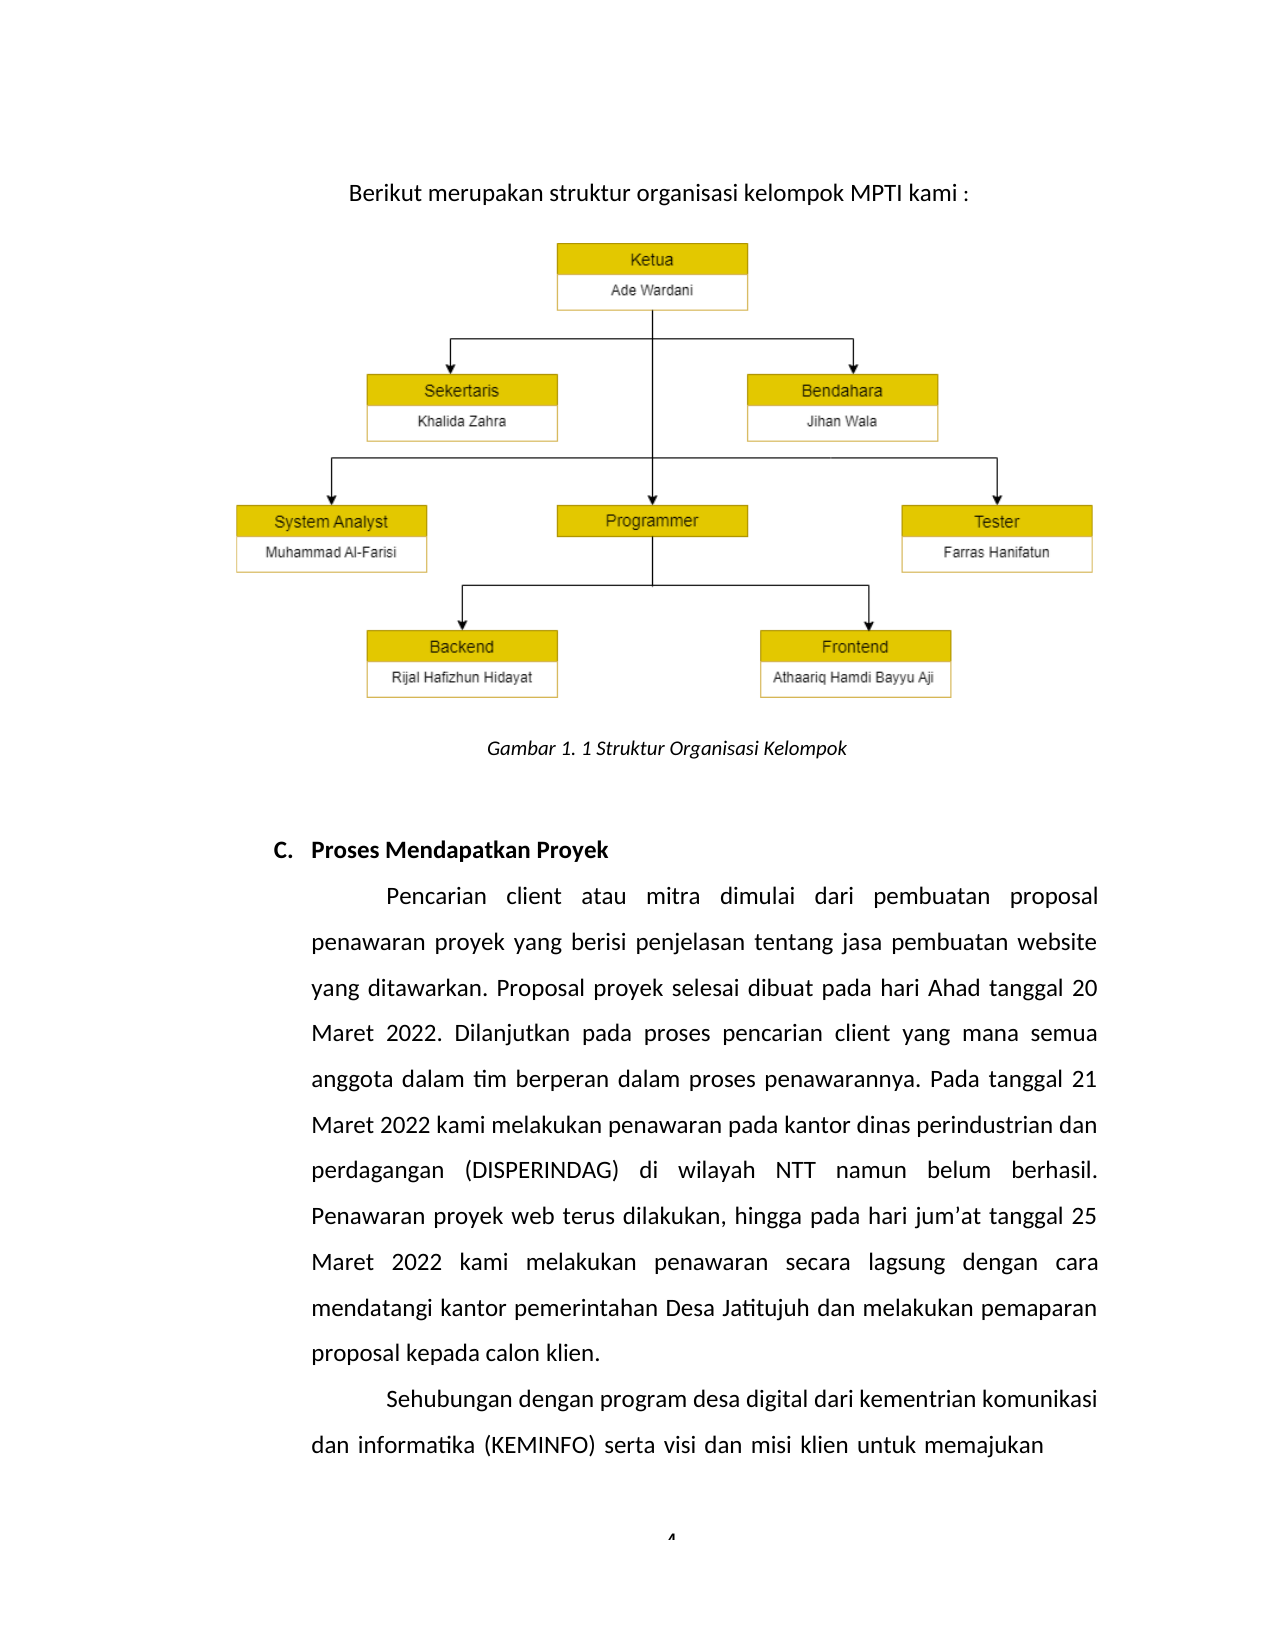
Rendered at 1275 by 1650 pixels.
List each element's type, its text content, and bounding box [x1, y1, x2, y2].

subtitle Proses Mendapatkan Proyek [274, 834, 1208, 865]
text Gambar 1. 1 Struktur Organisasi Kelompok [487, 736, 1208, 761]
text Sehubungan dengan program desa digital dari kementrian komunikasi dan informatika (KEMINFO) serta visi dan misi klien untuk memajukan [311, 1383, 1098, 1459]
picture [236, 243, 1093, 698]
text Pencarian client atau mitra dimulai dari pembuatan proposal penawaran proyek yang berisi penjelasan tentang jasa pembuatan website yang ditawarkan. Proposal proyek selesai dibuat pada hari Ahad tanggal 20 Maret 2022. Dilanjutkan pada proses pencarian client yang mana semua anggota dalam tim berperan dalam proses penawarannya. Pada tanggal 21 Maret 2022 kami melakukan penawaran pada kantor dinas perindustrian dan perdagangan (DISPERINDAG) di wilayah NTT namun belum berhasil. Penawaran proyek web terus dilakukan, hingga pada hari jum’at tanggal 25 Maret 2022 kami melakukan penawaran secara lagsung dengan cara mendatangi kantor pemerintahan Desa Jatitujuh dan melakukan pemaparan proposal kepada calon klien. [311, 880, 1098, 1368]
text Berikut merupakan struktur organisasi kelompok MPTI kami : [349, 177, 1208, 208]
